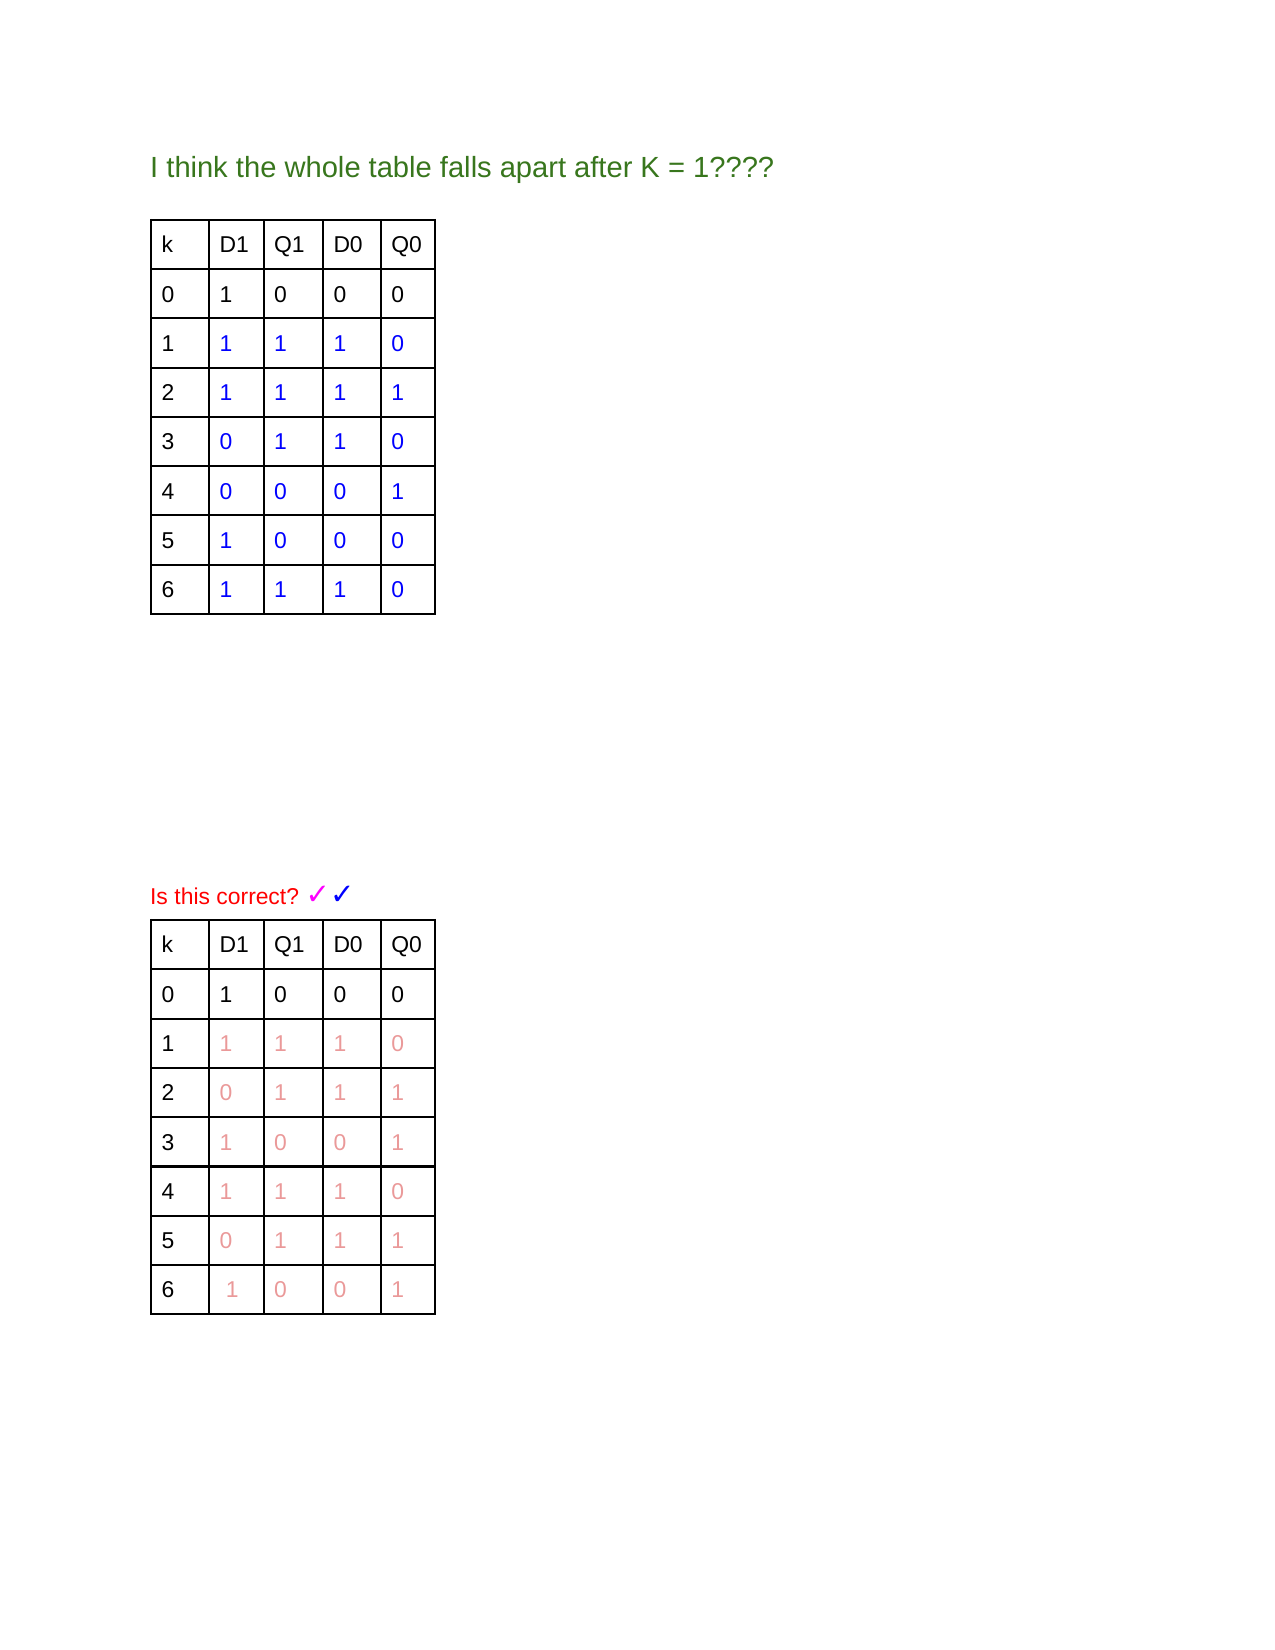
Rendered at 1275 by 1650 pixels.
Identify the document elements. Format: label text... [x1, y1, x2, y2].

table_cell 6 [152, 1266, 208, 1313]
table_cell 0 [324, 467, 380, 514]
table_cell 1 [324, 566, 380, 613]
text Is this correct? ✓✓ [150, 873, 1125, 913]
table_cell 0 [382, 516, 434, 564]
table_cell 1 [152, 319, 208, 367]
table_cell 1 [324, 1069, 380, 1116]
table_cell 1 [382, 1118, 434, 1165]
table_cell 1 [265, 1020, 322, 1067]
table_cell 1 [210, 970, 263, 1017]
table_cell 4 [152, 1168, 208, 1214]
table_cell 4 [152, 467, 208, 514]
table_cell 0 [382, 566, 434, 613]
table_cell 1 [382, 467, 434, 514]
table_cell 1 [210, 319, 263, 367]
table_cell 1 [265, 418, 322, 465]
table_cell 0 [382, 1168, 434, 1214]
table_cell 0 [265, 467, 322, 514]
table_cell 0 [265, 516, 322, 564]
table_cell 1 [210, 369, 263, 416]
table_cell 1 [265, 1217, 322, 1264]
table_header D0 [324, 221, 380, 268]
table_cell 0 [210, 1069, 263, 1116]
table_cell 0 [324, 1266, 380, 1313]
table_header k [152, 221, 208, 268]
table_cell 1 [210, 1168, 263, 1214]
table_header Q0 [382, 921, 434, 968]
table_cell 0 [152, 970, 208, 1017]
table_cell 0 [152, 270, 208, 317]
table_cell 1 [210, 566, 263, 613]
table_cell 1 [265, 319, 322, 367]
table_cell 0 [382, 1020, 434, 1067]
table_header D1 [210, 921, 263, 968]
table_cell 2 [152, 1069, 208, 1116]
table_cell 1 [382, 1069, 434, 1116]
table_cell 0 [324, 970, 380, 1017]
table_cell 1 [382, 1266, 434, 1313]
table_cell 5 [152, 516, 208, 564]
table_cell 0 [265, 970, 322, 1017]
table_cell 1 [382, 1217, 434, 1264]
table_cell 0 [210, 467, 263, 514]
table_cell 1 [265, 566, 322, 613]
table_cell 6 [152, 566, 208, 613]
table_cell 1 [210, 270, 263, 317]
table_cell 1 [210, 1020, 263, 1067]
table_cell 0 [382, 270, 434, 317]
table_cell 0 [210, 1217, 263, 1264]
table_cell 1 [324, 369, 380, 416]
table_cell 0 [324, 1118, 380, 1165]
table_cell 0 [265, 1118, 322, 1165]
table_header D1 [210, 221, 263, 268]
table_cell 1 [152, 1020, 208, 1067]
table_cell 0 [382, 970, 434, 1017]
table_cell 2 [152, 369, 208, 416]
table_cell 1 [324, 1168, 380, 1214]
table_cell 0 [265, 1266, 322, 1313]
table_header Q0 [382, 221, 434, 268]
table_cell 0 [382, 319, 434, 367]
table_cell 1 [324, 1217, 380, 1264]
table_cell 1 [265, 369, 322, 416]
table_cell 1 [265, 1069, 322, 1116]
table_cell 1 [265, 1168, 322, 1214]
table_cell 1 [210, 516, 263, 564]
table_cell 5 [152, 1217, 208, 1264]
table_cell 0 [265, 270, 322, 317]
table_header D0 [324, 921, 380, 968]
table_header Q1 [265, 921, 322, 968]
table_cell 1 [210, 1118, 263, 1165]
table_cell 0 [382, 418, 434, 465]
table_cell 0 [324, 516, 380, 564]
table_cell 1 [324, 319, 380, 367]
table_cell 1 [210, 1266, 263, 1313]
text I think the whole table falls apart after K = 1???? [150, 150, 1125, 183]
table_cell 3 [152, 418, 208, 465]
table_cell 0 [210, 418, 263, 465]
table_cell 1 [324, 1020, 380, 1067]
table_cell 1 [324, 418, 380, 465]
table_cell 0 [324, 270, 380, 317]
table_header k [152, 921, 208, 968]
table_cell 1 [382, 369, 434, 416]
table_cell 3 [152, 1118, 208, 1165]
table_header Q1 [265, 221, 322, 268]
